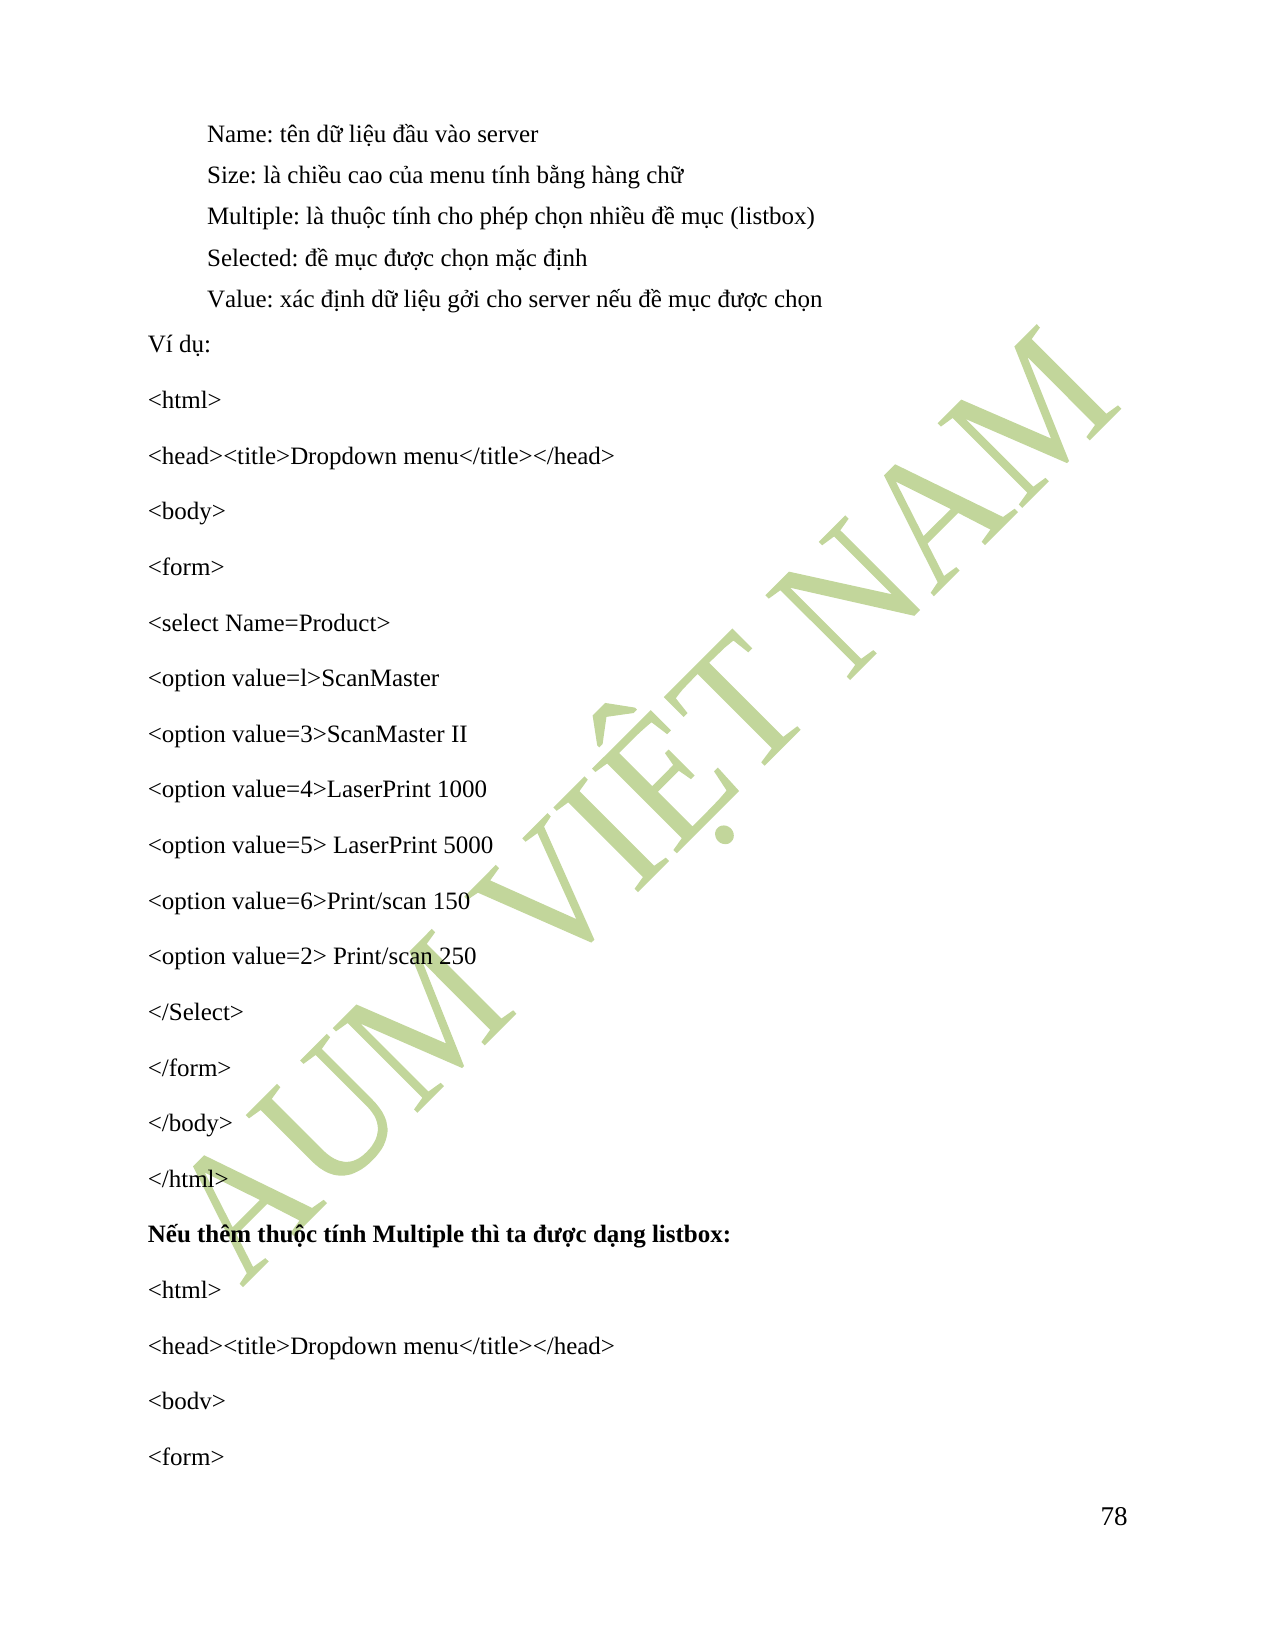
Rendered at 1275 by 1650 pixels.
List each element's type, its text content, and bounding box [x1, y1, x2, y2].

text <option value=2> Print/scan 250 [148, 941, 1127, 970]
text </Select> [148, 997, 1127, 1026]
text <option value=3>ScanMaster II [148, 719, 1127, 748]
text Name: tên dữ liệu đầu vào server [148, 119, 1127, 147]
text <select Name=Product> [148, 608, 1127, 636]
text <bodv> [148, 1386, 1127, 1415]
text <head><title>Dropdown menu</title></head> [148, 1331, 1127, 1359]
text <option value=4>LaserPrint 1000 [148, 774, 1127, 803]
text Ví dụ: [148, 329, 1127, 358]
text Size: là chiều cao của menu tính bằng hàng chữ [148, 160, 1127, 189]
text Nếu thêm thuộc tính Multiple thì ta được dạng listbox: [148, 1219, 1127, 1248]
text <option value=l>ScanMaster [148, 663, 1127, 692]
text <body> [148, 496, 1127, 525]
text Selected: đề mục được chọn mặc định [148, 243, 1127, 271]
text <head><title>Dropdown menu</title></head> [148, 441, 1127, 469]
text <html> [148, 385, 1127, 414]
text </html> [148, 1164, 1127, 1193]
text <form> [148, 552, 1127, 581]
text </form> [148, 1053, 1127, 1081]
text <option value=6>Print/scan 150 [148, 886, 1127, 914]
text <form> [148, 1442, 1127, 1471]
text <option value=5> LaserPrint 5000 [148, 830, 1127, 859]
text Value: xác định dữ liệu gởi cho server nếu đề mục được chọn [148, 284, 1127, 313]
text Multiple: là thuộc tính cho phép chọn nhiều đề mục (listbox) [148, 201, 1127, 230]
text </body> [148, 1108, 1127, 1137]
text <html> [148, 1275, 1127, 1304]
